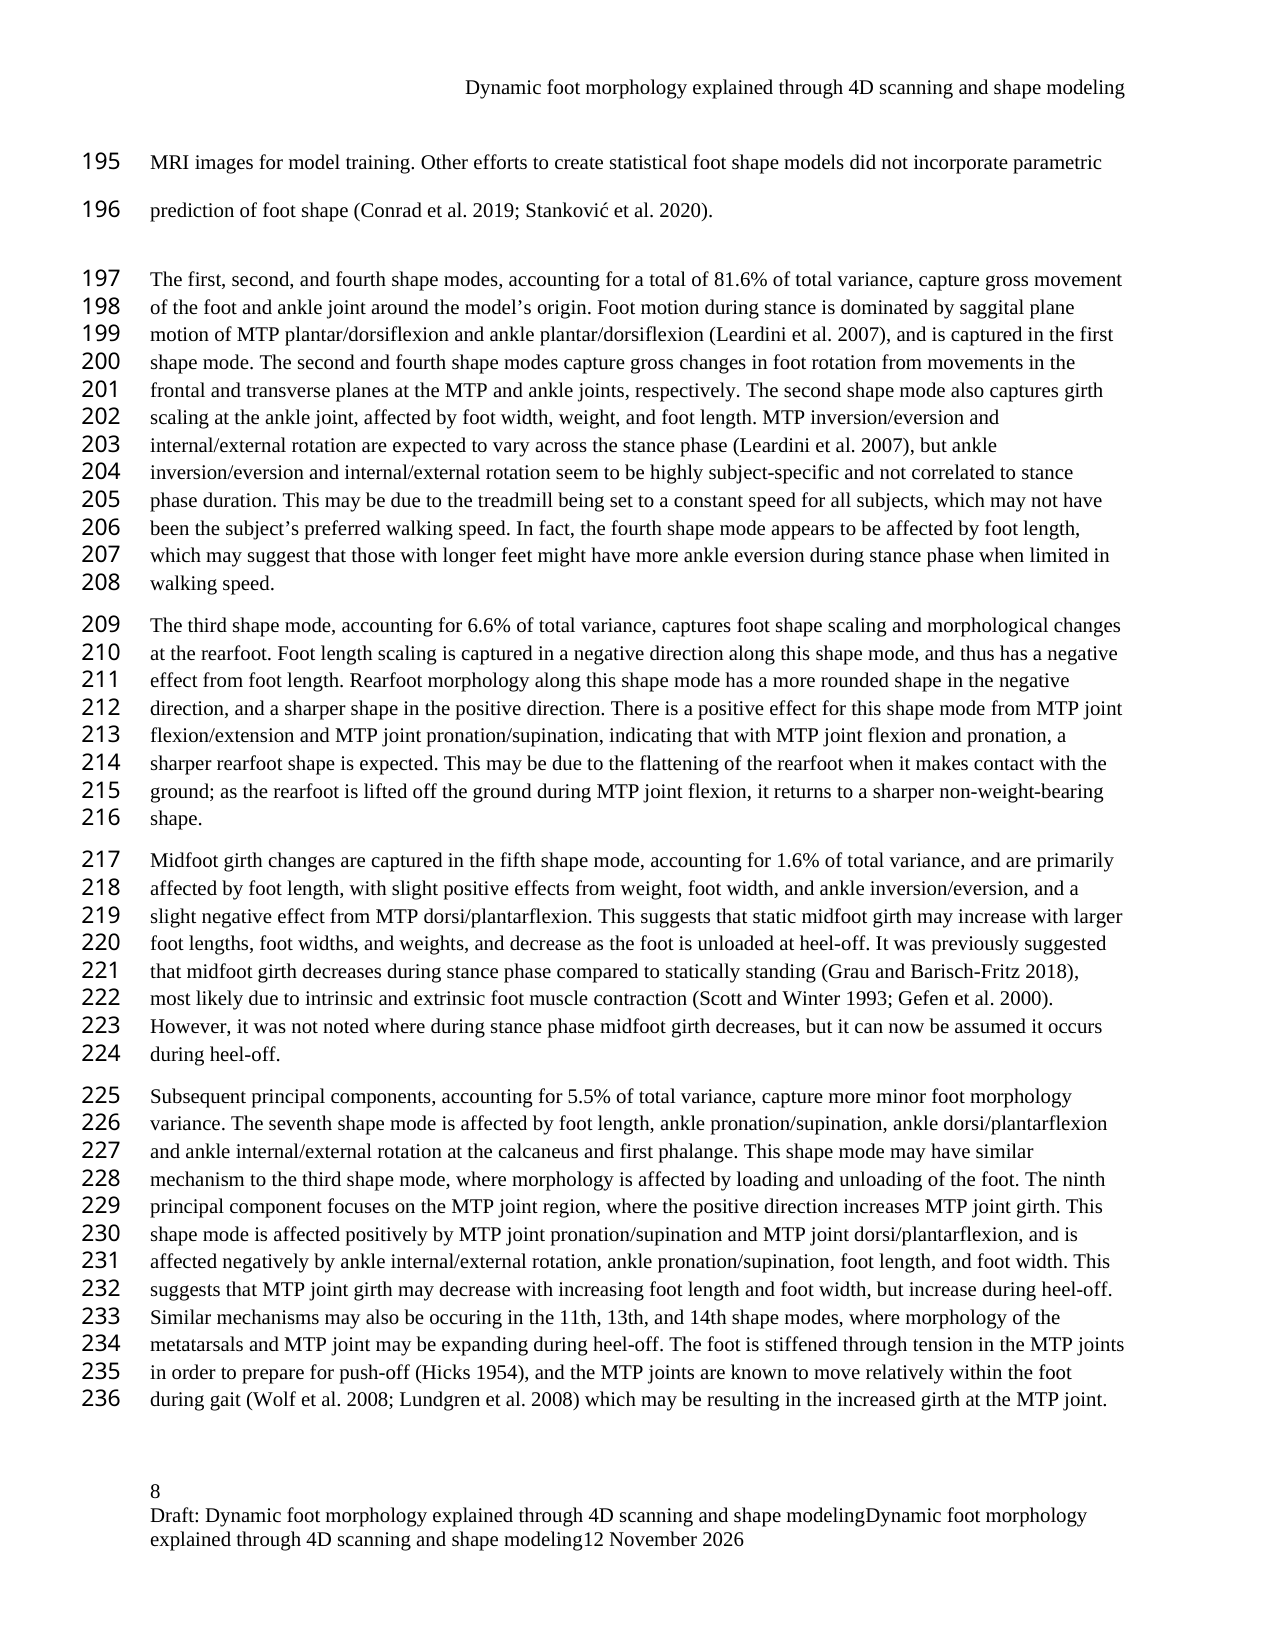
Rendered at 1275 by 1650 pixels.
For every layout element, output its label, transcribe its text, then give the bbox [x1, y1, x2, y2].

text Subsequent principal components, accounting for 5.5% of total variance, capture more minor foot morphology variance. The seventh shape mode is affected by foot length, ankle pronation/supination, ankle dorsi/plantarflexion and ankle internal/external rotation at the calcaneus and first phalange. This shape mode may have similar mechanism to the third shape mode, where morphology is affected by loading and unloading of the foot. The ninth principal component focuses on the MTP joint region, where the positive direction increases MTP joint girth. This shape mode is affected positively by MTP joint pronation/supination and MTP joint dorsi/plantarflexion, and is affected negatively by ankle internal/external rotation, ankle pronation/supination, foot length, and foot width. This suggests that MTP joint girth may decrease with increasing foot length and foot width, but increase during heel-off. Similar mechanisms may also be occuring in the 11th, 13th, and 14th shape modes, where morphology of the metatarsals and MTP joint may be expanding during heel-off. The foot is stiffened through tension in the MTP joints in order to prepare for push-off (Hicks 1954), and the MTP joints are known to move relatively within the foot during gait (Wolf et al. 2008; Lundgren et al. 2008) which may be resulting in the increased girth at the MTP joint. [150, 1084, 1125, 1411]
text The third shape mode, accounting for 6.6% of total variance, captures foot shape scaling and morphological changes at the rearfoot. Foot length scaling is captured in a negative direction along this shape mode, and thus has a negative effect from foot length. Rearfoot morphology along this shape mode has a more rounded shape in the negative direction, and a sharper shape in the positive direction. There is a positive effect for this shape mode from MTP joint flexion/extension and MTP joint pronation/supination, indicating that with MTP joint flexion and pronation, a sharper rearfoot shape is expected. This may be due to the flattening of the rearfoot when it makes contact with the ground; as the rearfoot is lifted off the ground during MTP joint flexion, it returns to a sharper non-weight-bearing shape. [150, 613, 1125, 830]
text Midfoot girth changes are captured in the fifth shape mode, accounting for 1.6% of total variance, and are primarily affected by foot length, with slight positive effects from weight, foot width, and ankle inversion/eversion, and a slight negative effect from MTP dorsi/plantarflexion. This suggests that static midfoot girth may increase with larger foot lengths, foot widths, and weights, and decrease as the foot is unloaded at heel-off. It was previously suggested that midfoot girth decreases during stance phase compared to statically standing (Grau and Barisch-Fritz 2018), most likely due to intrinsic and extrinsic foot muscle contraction (Scott and Winter 1993; Gefen et al. 2000). However, it was not noted where during stance phase midfoot girth decreases, but it can now be assumed it occurs during heel-off. [150, 848, 1125, 1066]
text The first, second, and fourth shape modes, accounting for a total of 81.6% of total variance, capture gross movement of the foot and ankle joint around the model’s origin. Foot motion during stance is dominated by saggital plane motion of MTP plantar/dorsiflexion and ankle plantar/dorsiflexion (Leardini et al. 2007), and is captured in the first shape mode. The second and fourth shape modes capture gross changes in foot rotation from movements in the frontal and transverse planes at the MTP and ankle joints, respectively. The second shape mode also captures girth scaling at the ankle joint, affected by foot width, weight, and foot length. MTP inversion/eversion and internal/external rotation are expected to vary across the stance phase (Leardini et al. 2007), but ankle inversion/eversion and internal/external rotation seem to be highly subject-specific and not correlated to stance phase duration. This may be due to the treadmill being set to a constant speed for all subjects, which may not have been the subject’s preferred walking speed. In fact, the fourth shape mode appears to be affected by foot length, which may suggest that those with longer feet might have more ankle eversion during stance phase when limited in walking speed. [150, 267, 1125, 595]
